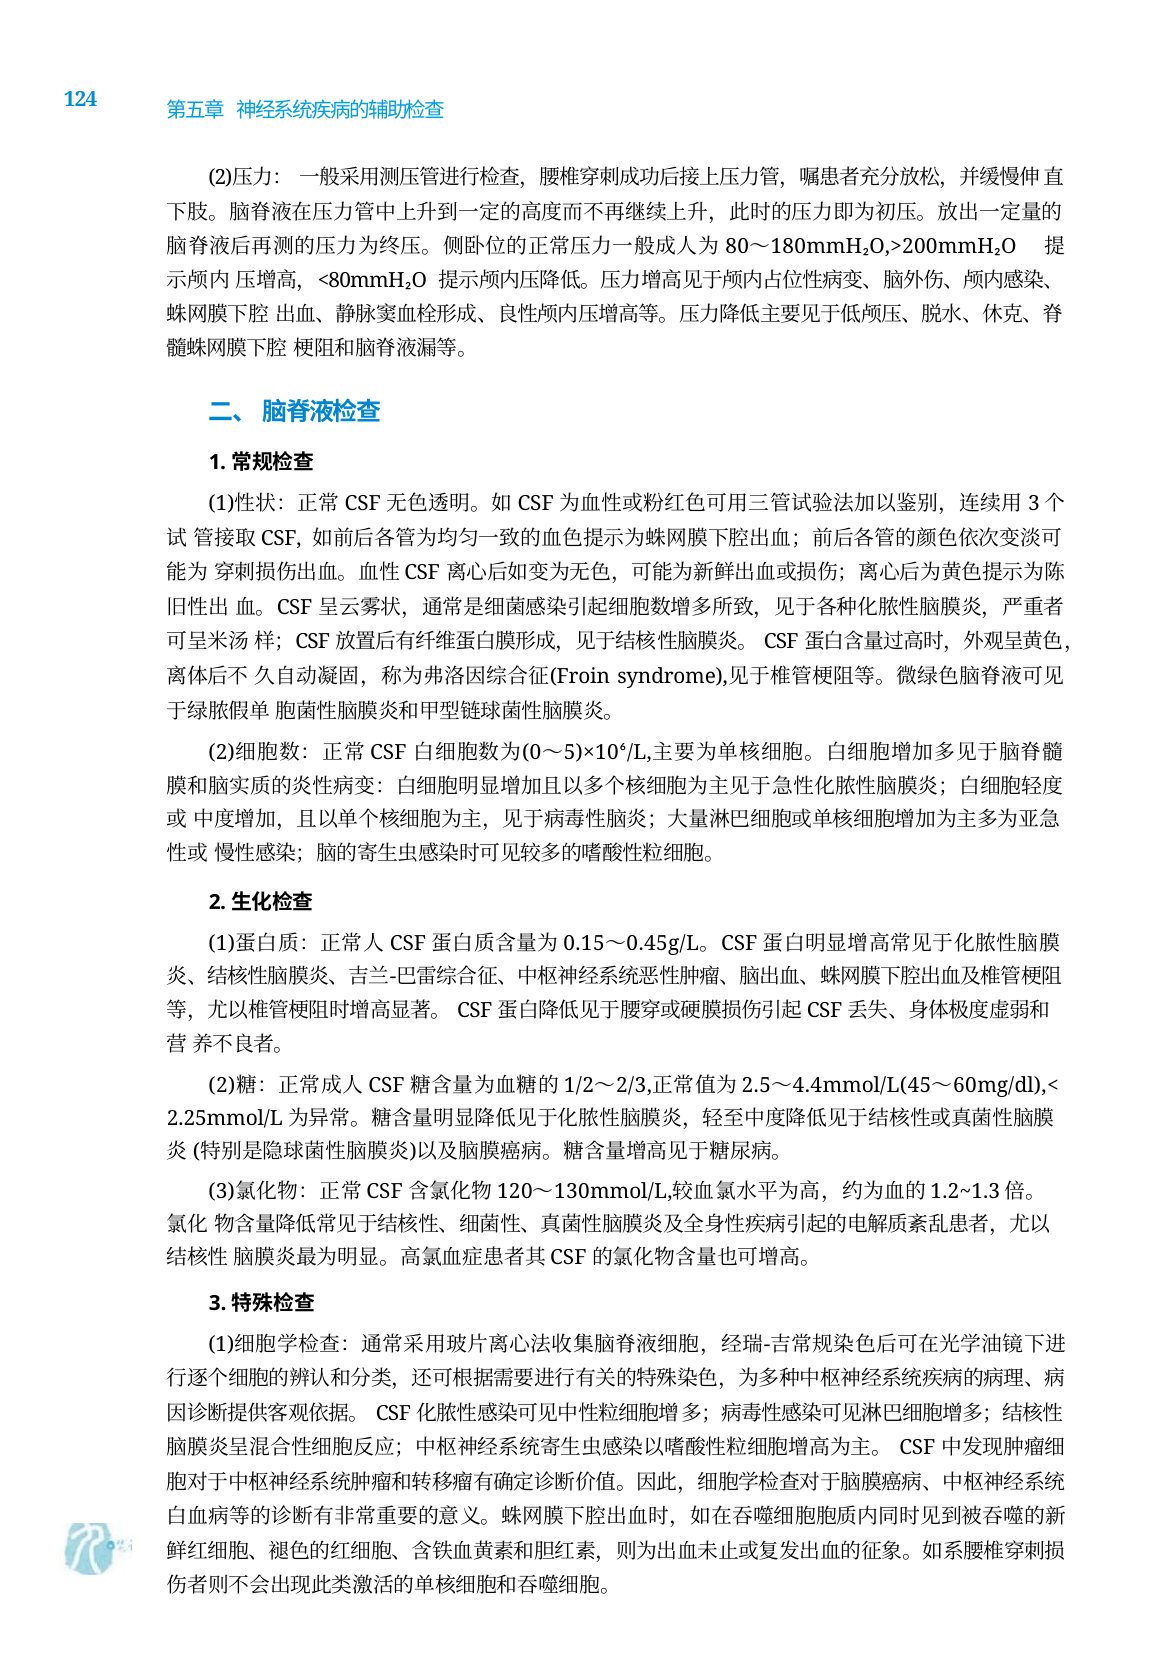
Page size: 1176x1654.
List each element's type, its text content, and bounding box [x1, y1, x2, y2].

text 二、 脑脊液检查 [208, 394, 1066, 427]
text 2. 生化检查 [208, 887, 1066, 915]
text (3)氯化物：正常CSF 含氯化物120～130mmol/L,较血氯水平为高，约为血的1.2~1.3倍。氯化 物含量降低常见于结核性、细菌性、真菌性脑膜炎及全身性疾病引起的电解质紊乱患者，尤以结核性 脑膜炎最为明显。高氯血症患者其CSF 的氯化物含量也可增高。 [167, 1174, 1063, 1271]
picture [412, 114, 424, 118]
text (2)糖：正常成人CSF 糖含量为血糖的1/2～2/3,正常值为2.5～4.4mmol/L(45～60mg/dl),< 2.25mmol/L 为异常。糖含量明显降低见于化脓性脑膜炎，轻至中度降低见于结核性或真菌性脑膜炎 (特别是隐球菌性脑膜炎)以及脑膜癌病。糖含量增高见于糖尿病。 [167, 1068, 1064, 1164]
text (2)细胞数：正常CSF 白细胞数为(0～5)×10⁶/L,主要为单核细胞。白细胞增加多见于脑脊髓 膜和脑实质的炎性病变：白细胞明显增加且以多个核细胞为主见于急性化脓性脑膜炎；白细胞轻度或 中度增加，且以单个核细胞为主，见于病毒性脑炎；大量淋巴细胞或单核细胞增加为主多为亚急性或 慢性感染；脑的寄生虫感染时可见较多的嗜酸性粒细胞。 [167, 736, 1063, 866]
text (1)蛋白质：正常人 CSF 蛋白质含量为0.15～0.45g/L。CSF 蛋白明显增高常见于化脓性脑膜 炎、结核性脑膜炎、吉兰-巴雷综合征、中枢神经系统恶性肿瘤、脑出血、蛛网膜下腔出血及椎管梗阻 等，尤以椎管梗阻时增高显著。 CSF 蛋白降低见于腰穿或硬膜损伤引起CSF 丢失、身体极度虚弱和营 养不良者。 [167, 926, 1064, 1058]
text 1. 常规检查 [208, 447, 1066, 475]
text (2)压力： 一般采用测压管进行检查，腰椎穿刺成功后接上压力管，嘱患者充分放松，并缓慢伸直 下肢。脑脊液在压力管中上升到一定的高度而不再继续上升，此时的压力即为初压。放出一定量的 脑脊液后再测的压力为终压。侧卧位的正常压力一般成人为80～180mmH₂O,>200mmH₂O 提示颅内 压增高，<80mmH₂O 提示颅内压降低。压力增高见于颅内占位性病变、脑外伤、颅内感染、蛛网膜下腔 出血、静脉窦血栓形成、良性颅内压增高等。压力降低主要见于低颅压、脱水、休克、脊髓蛛网膜下腔 梗阻和脑脊液漏等。 [167, 161, 1065, 362]
text 3. 特殊检查 [208, 1288, 1066, 1316]
text 第五章 神经系统疾病的辅助检查 [167, 96, 1066, 123]
text (1)细胞学检查：通常采用玻片离心法收集脑脊液细胞，经瑞-吉常规染色后可在光学油镜下进 行逐个细胞的辨认和分类，还可根据需要进行有关的特殊染色，为多种中枢神经系统疾病的病理、病 因诊断提供客观依据。 CSF 化脓性感染可见中性粒细胞增多；病毒性感染可见淋巴细胞增多；结核性 脑膜炎呈混合性细胞反应；中枢神经系统寄生虫感染以嗜酸性粒细胞增高为主。 CSF 中发现肿瘤细 胞对于中枢神经系统肿瘤和转移瘤有确定诊断价值。因此，细胞学检查对于脑膜癌病、中枢神经系统 白血病等的诊断有非常重要的意义。蛛网膜下腔出血时，如在吞噬细胞胞质内同时见到被吞噬的新 鲜红细胞、褪色的红细胞、含铁血黄素和胆红素，则为出血未止或复发出血的征象。如系腰椎穿刺损 伤者则不会出现此类激活的单核细胞和吞噬细胞。 [167, 1327, 1066, 1598]
picture [59, 1523, 133, 1575]
text 124 [64, 89, 156, 111]
text (1)性状：正常CSF 无色透明。如CSF 为血性或粉红色可用三管试验法加以鉴别，连续用3个试 管接取CSF, 如前后各管为均匀一致的血色提示为蛛网膜下腔出血；前后各管的颜色依次变淡可能为 穿刺损伤出血。血性CSF 离心后如变为无色，可能为新鲜出血或损伤；离心后为黄色提示为陈旧性出 血。CSF 呈云雾状，通常是细菌感染引起细胞数增多所致，见于各种化脓性脑膜炎，严重者可呈米汤 样；CSF 放置后有纤维蛋白膜形成，见于结核性脑膜炎。 CSF 蛋白含量过高时，外观呈黄色，离体后不 久自动凝固，称为弗洛因综合征(Froin syndrome),见于椎管梗阻等。微绿色脑脊液可见于绿脓假单 胞菌性脑膜炎和甲型链球菌性脑膜炎。 [167, 487, 1065, 724]
